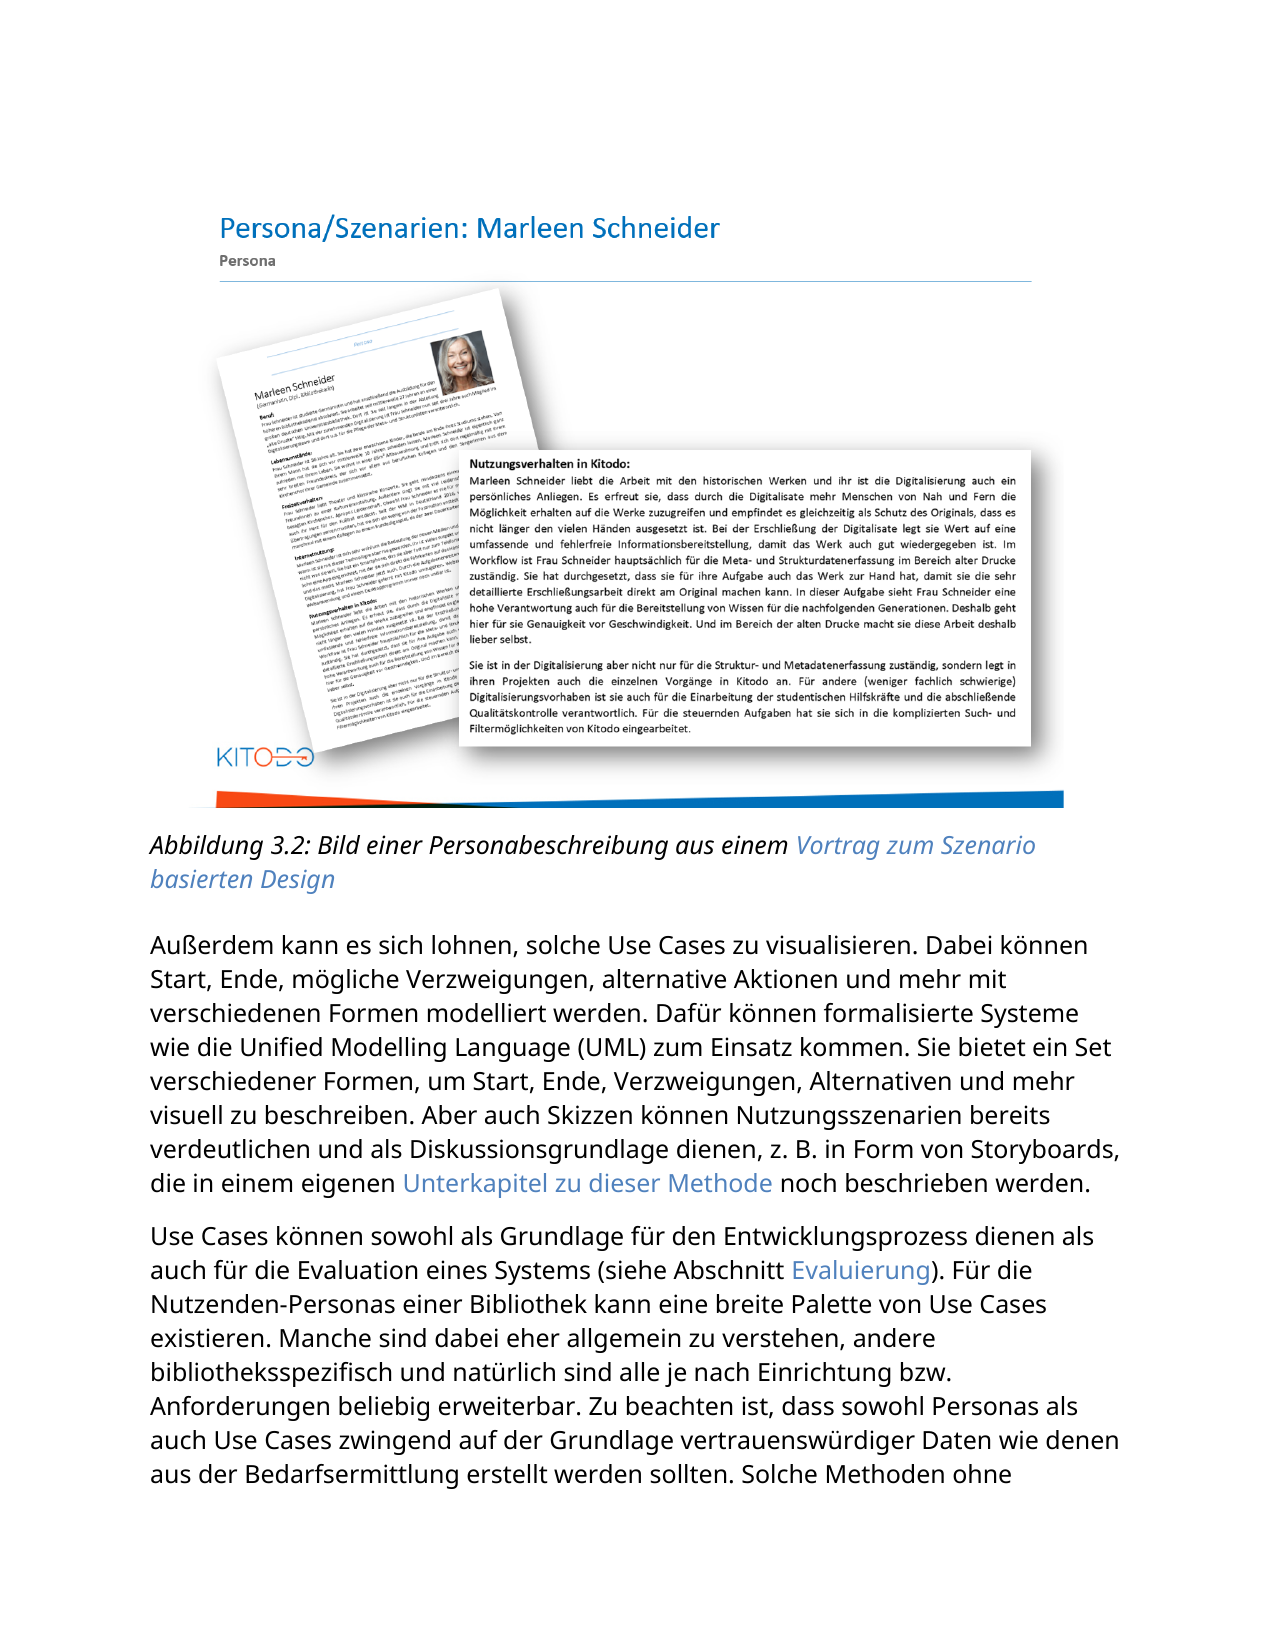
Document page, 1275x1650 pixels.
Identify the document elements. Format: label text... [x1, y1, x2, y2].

picture [188, 153, 1064, 808]
table_header Abbildung 3.2: Bild einer Personabeschreibung aus einem Vortrag zum Szenario basierten Design [139, 150, 1114, 909]
text Außerdem kann es sich lohnen, solche Use Cases zu visualisieren. Dabei können Start, Ende, mögliche Verzweigungen, alternative Aktionen und mehr mit verschiedenen Formen modelliert werden. Dafür können formalisierte Systeme wie die Unified Modelling Language (UML) zum Einsatz kommen. Sie bietet ein Set verschiedener Formen, um Start, Ende, Verzweigungen, Alternativen und mehr visuell zu beschreiben. Aber auch Skizzen können Nutzungsszenarien bereits verdeutlichen und als Diskussionsgrundlage dienen, z. B. in Form von Storyboards, die in einem eigenen Unterkapitel zu dieser Methode noch beschrieben werden. [150, 927, 1125, 1200]
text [150, 1219, 1125, 1491]
